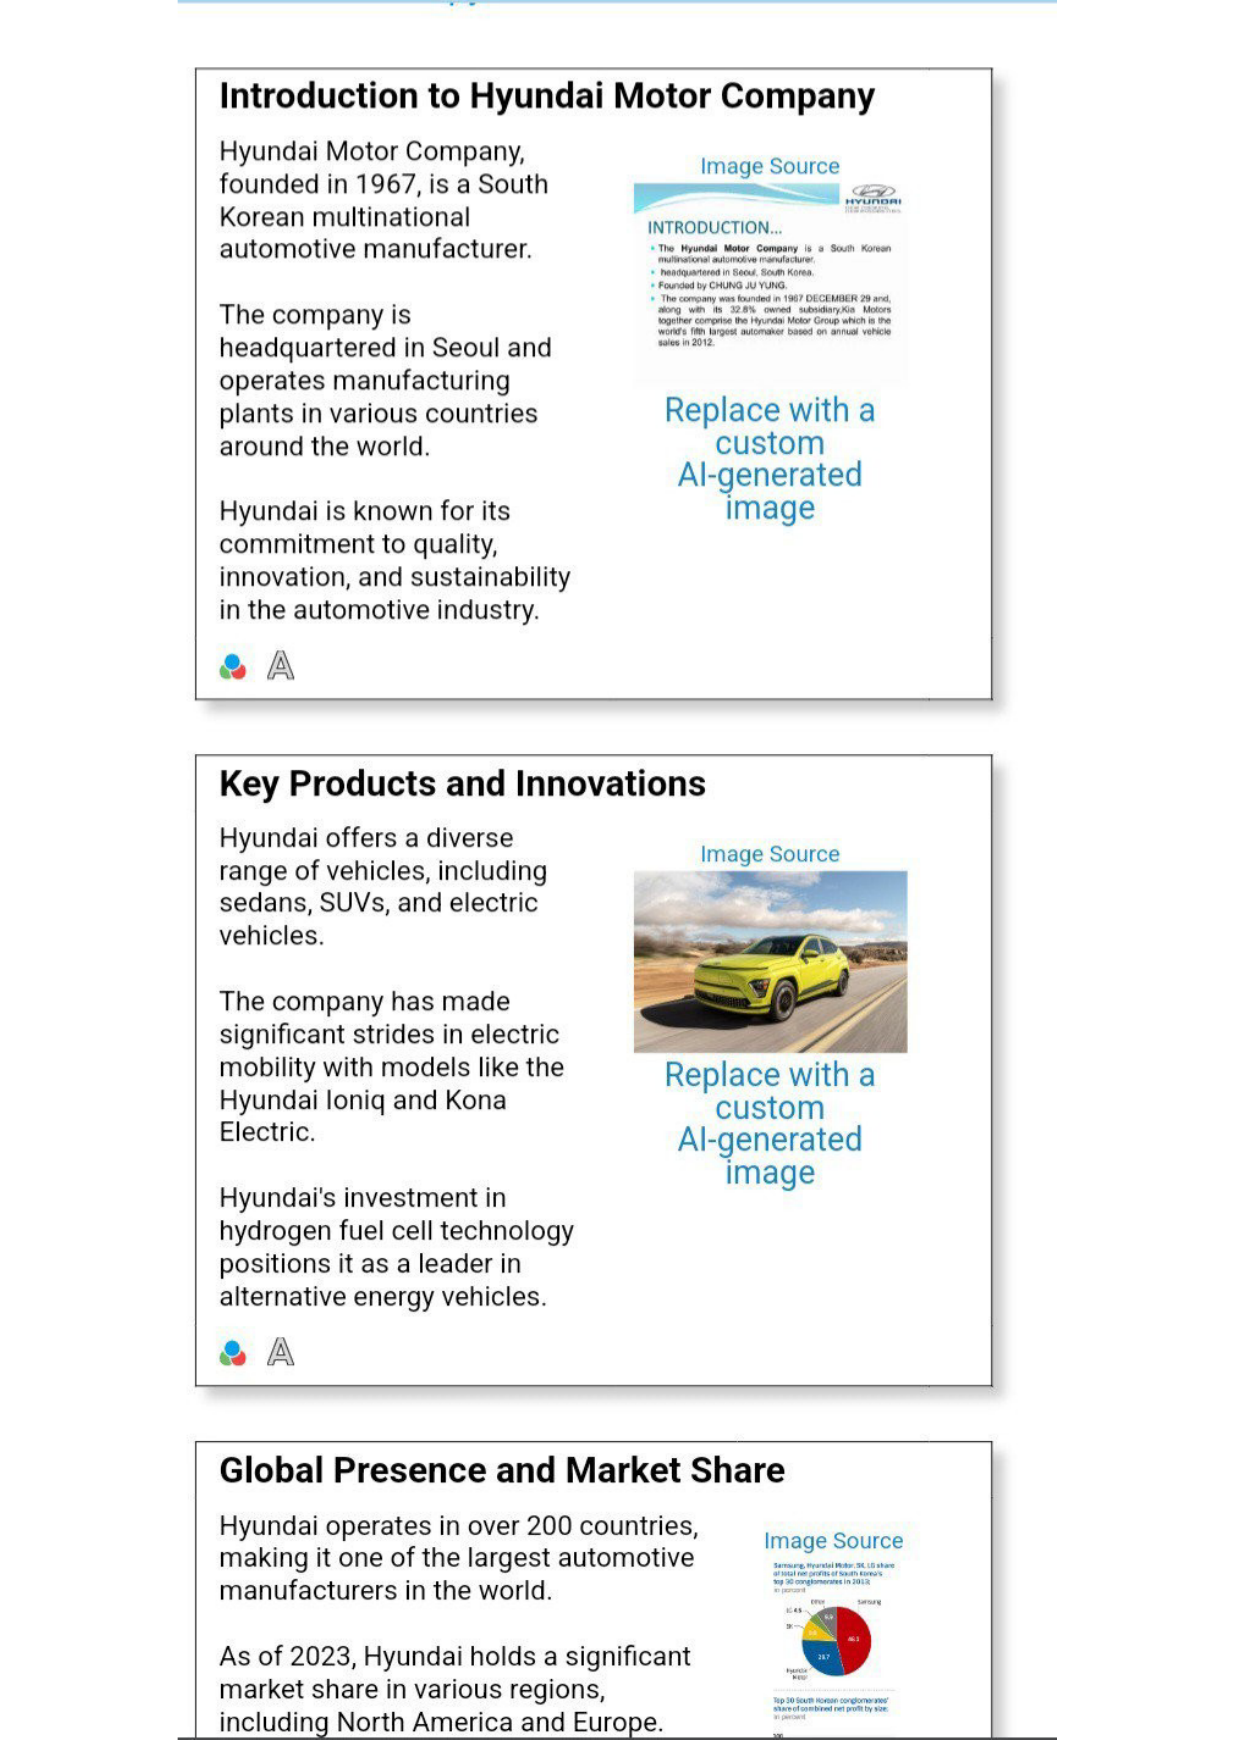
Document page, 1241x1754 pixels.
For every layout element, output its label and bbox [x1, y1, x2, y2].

picture [177, 0, 1057, 1740]
